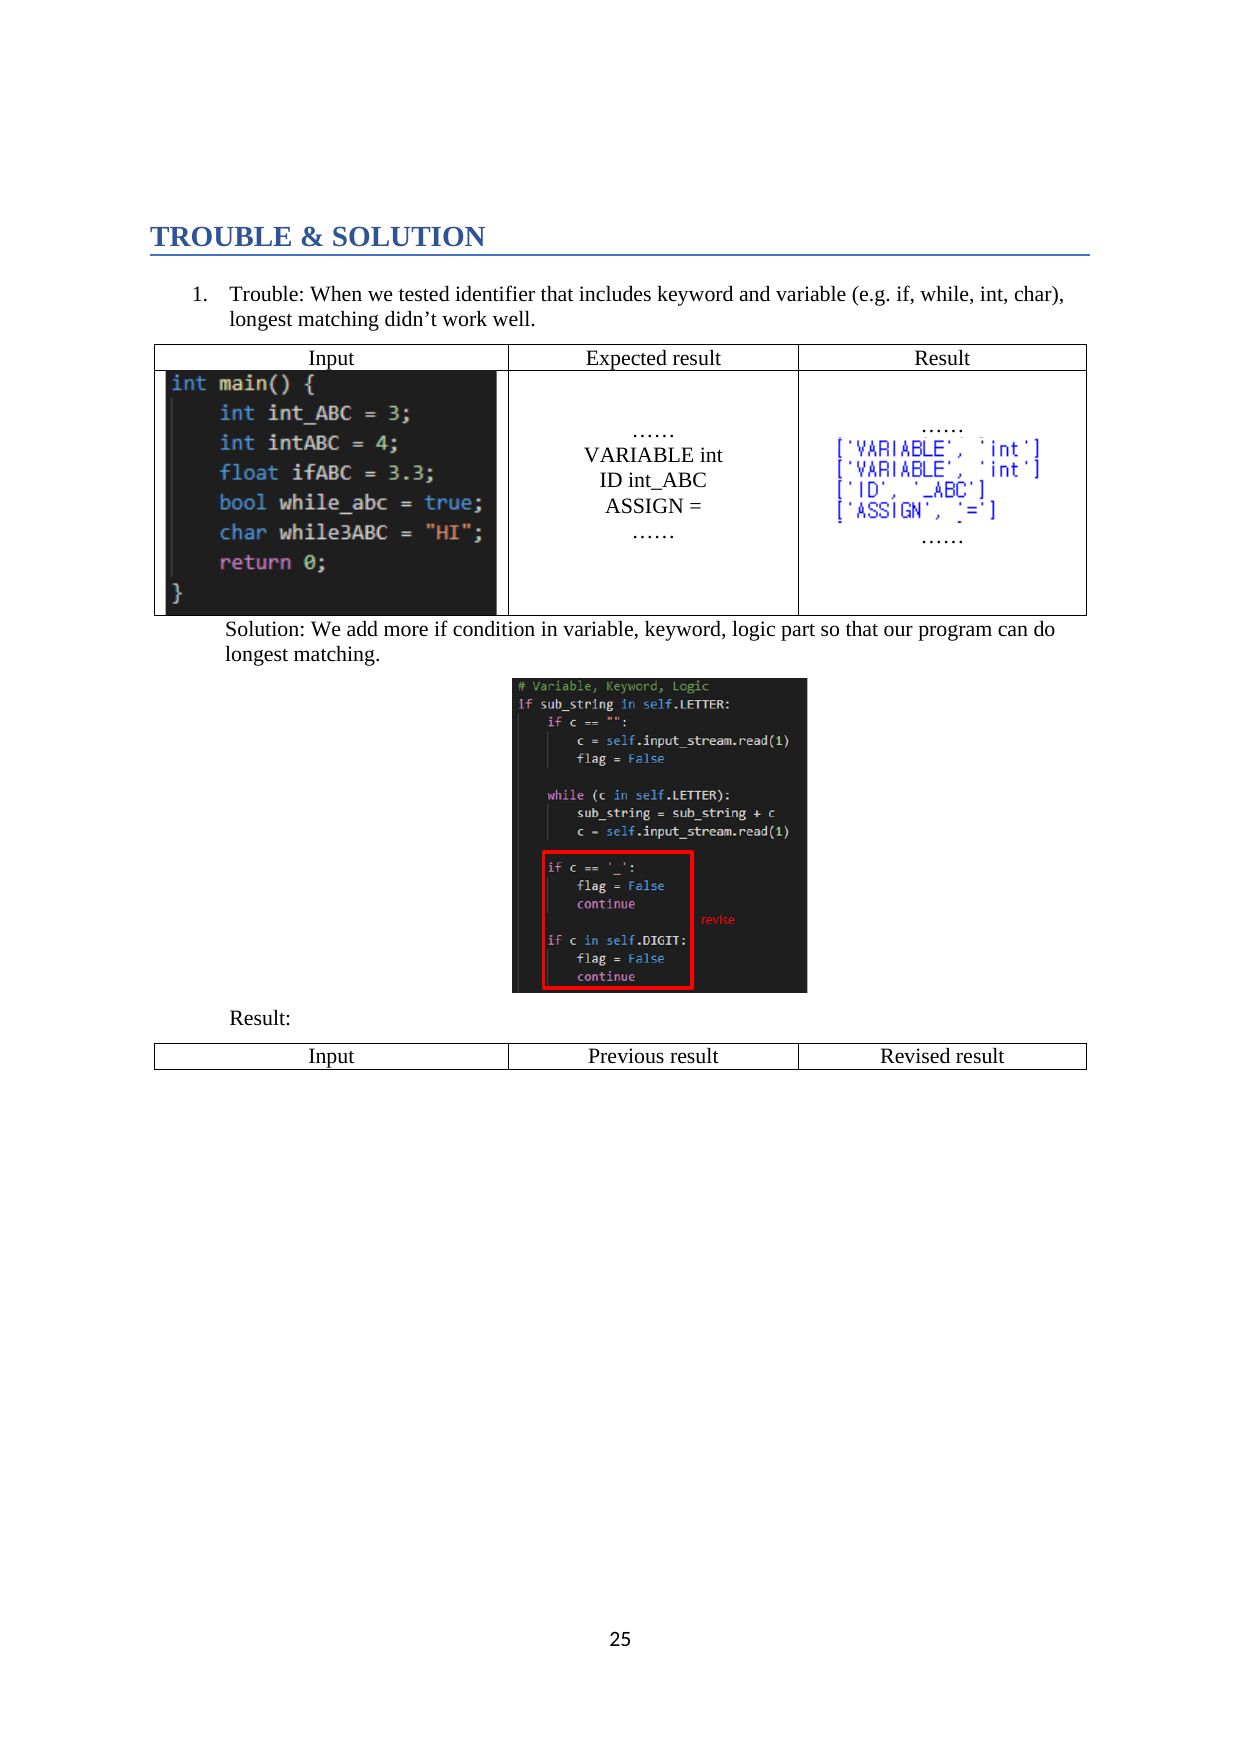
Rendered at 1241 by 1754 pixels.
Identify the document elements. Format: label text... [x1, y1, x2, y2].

table_cell …… …… [799, 371, 1086, 614]
table_cell [155, 371, 165, 614]
table_header Input [155, 1044, 508, 1069]
table_cell [497, 371, 508, 614]
table_header Previous result [509, 1044, 798, 1069]
text Solution: We add more if condition in variable, keyword, logic part so that our program can do longest matching. [225, 616, 1090, 666]
table_header Input [155, 345, 508, 370]
list Trouble: When we tested identifier that includes keyword and variable (e.g. if, while, int, char), longest matching didn’t work well. [192, 281, 1090, 331]
list Result: [229, 1005, 1090, 1030]
table_header Result [799, 345, 1086, 370]
picture [834, 437, 1050, 523]
picture [165, 370, 497, 615]
table_header Revised result [799, 1044, 1086, 1069]
subtitle TROUBLE & SOLUTION [150, 219, 1090, 254]
table_header Expected result [509, 345, 798, 370]
table_cell …… VARIABLE int ID int_ABC ASSIGN = …… [509, 371, 798, 614]
picture [512, 678, 808, 993]
